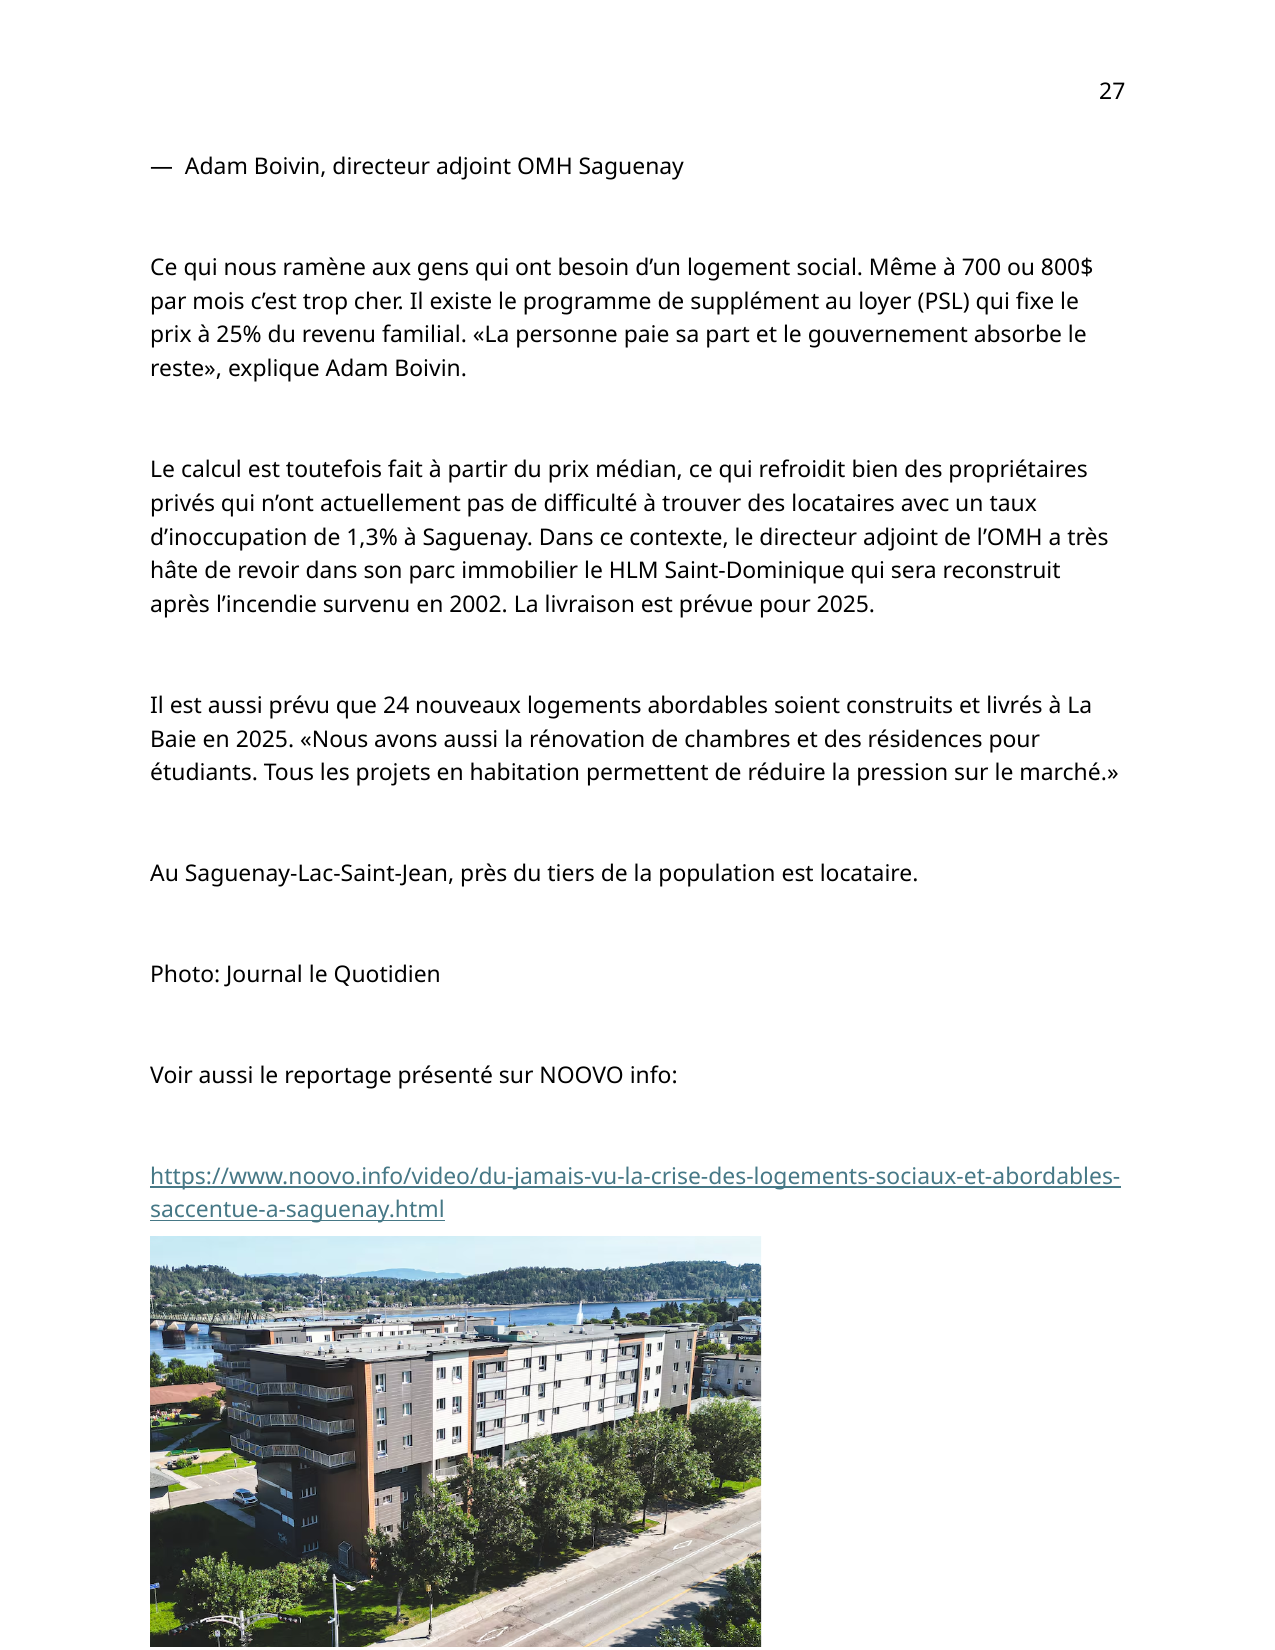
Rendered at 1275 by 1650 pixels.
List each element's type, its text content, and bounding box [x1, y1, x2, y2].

text Il est aussi prévu que 24 nouveaux logements abordables soient construits et livrés à La Baie en 2025. «Nous avons aussi la rénovation de chambres et des résidences pour étudiants. Tous les projets en habitation permettent de réduire la pression sur le marché.» [150, 689, 1125, 787]
text Le calcul est toutefois fait à partir du prix médian, ce qui refroidit bien des propriétaires privés qui n’ont actuellement pas de difficulté à trouver des locataires avec un taux d’inoccupation de 1,3% à Saguenay. Dans ce contexte, le directeur adjoint de l’OMH a très hâte de revoir dans son parc immobilier le HLM Saint-Dominique qui sera reconstruit après l’incendie survenu en 2002. La livraison est prévue pour 2025. [150, 453, 1125, 619]
text — Adam Boivin, directeur adjoint OMH Saguenay [150, 150, 1125, 181]
text https://www.noovo.info/video/du-jamais-vu-la-crise-des-logements-sociaux-et-abordables-saccentue-a-saguenay.html [150, 1159, 1125, 1224]
text Ce qui nous ramène aux gens qui ont besoin d’un logement social. Même à 700 ou 800$ par mois c’est trop cher. Il existe le programme de supplément au loyer (PSL) qui fixe le prix à 25% du revenu familial. «La personne paie sa part et le gouvernement absorbe le reste», explique Adam Boivin. [150, 251, 1125, 383]
text Photo: Journal le Quotidien [150, 958, 1125, 989]
text Voir aussi le reportage présenté sur NOOVO info: [150, 1059, 1125, 1090]
picture [150, 1236, 762, 1647]
text Au Saguenay-Lac-Saint-Jean, près du tiers de la population est locataire. [150, 857, 1125, 888]
